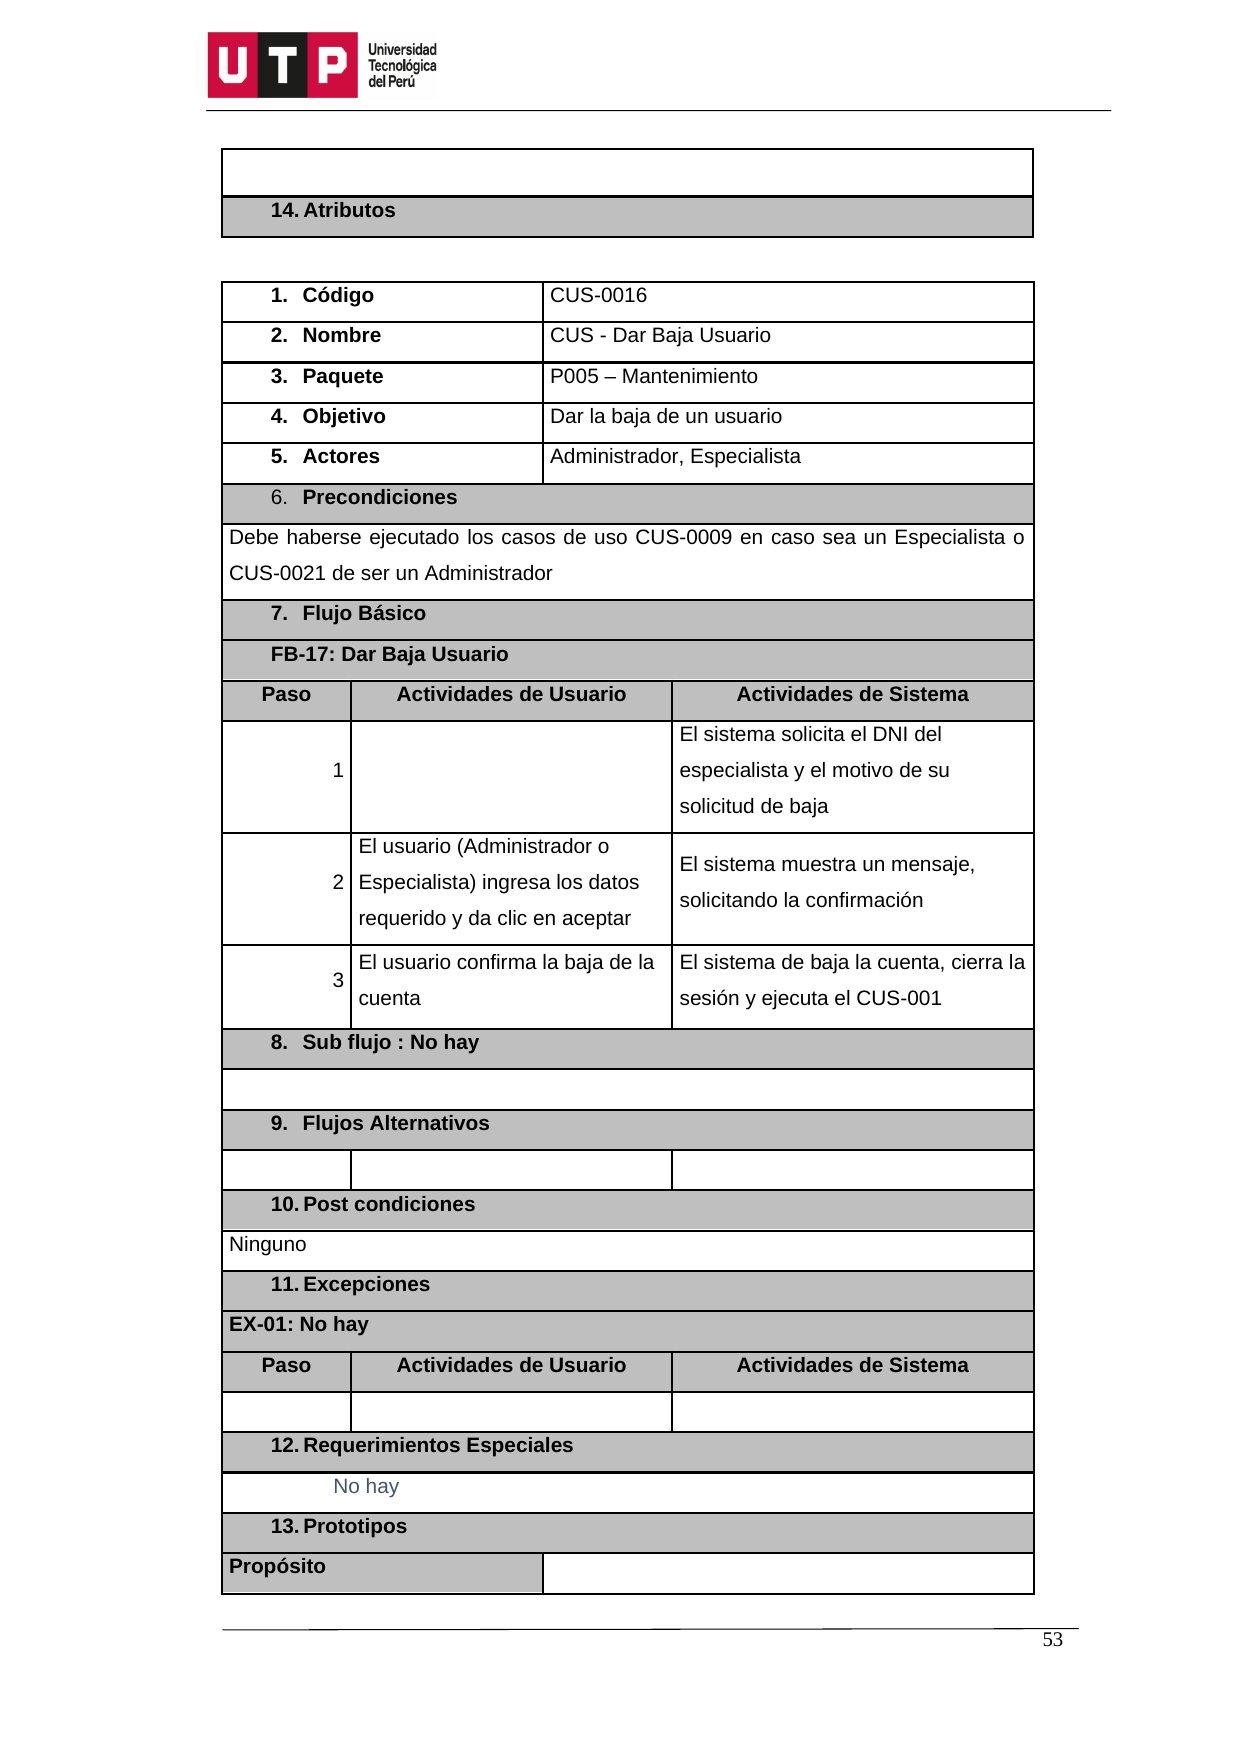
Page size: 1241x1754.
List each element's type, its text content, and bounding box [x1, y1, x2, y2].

table_cell P005 – Mantenimiento [544, 364, 1033, 402]
table_cell Actividades de Usuario [352, 1353, 671, 1391]
table_cell 9. Flujos Alternativos [223, 1111, 1033, 1149]
table_cell Actividades de Usuario [352, 682, 671, 720]
table_cell Administrador, Especialista [544, 444, 1033, 482]
table_cell 1 [223, 722, 350, 832]
table_cell 6. Precondiciones [223, 485, 1033, 523]
table_cell [352, 1393, 671, 1431]
picture [206, 31, 438, 100]
table_cell El sistema muestra un mensaje, solicitando la confirmación [673, 834, 1033, 944]
table_cell [223, 1070, 1033, 1109]
table_cell 11. Excepciones [223, 1272, 1033, 1310]
table_cell Debe haberse ejecutado los casos de uso CUS-0009 en caso sea un Especialista o CUS-0021 de ser un Administrador [223, 525, 1033, 599]
table_cell El usuario confirma la baja de la cuenta [352, 946, 671, 1028]
table_cell Dar la baja de un usuario [544, 404, 1033, 442]
table_cell [352, 722, 671, 832]
table_cell 5. Actores [223, 444, 542, 482]
table_cell Propósito [223, 1554, 542, 1592]
table_cell [673, 1151, 1033, 1189]
table_cell 3 [223, 946, 350, 1028]
table_cell [544, 1554, 1033, 1592]
table_cell 3. Paquete [223, 364, 542, 402]
table_cell Paso [223, 1353, 350, 1391]
table_cell 14. Atributos [223, 198, 1032, 236]
table_cell [673, 1393, 1033, 1431]
table_cell 7. Flujo Básico [223, 601, 1033, 639]
table_cell [223, 1393, 350, 1431]
table_cell El sistema solicita el DNI del especialista y el motivo de su solicitud de baja [673, 722, 1033, 832]
table_cell FB-17: Dar Baja Usuario [223, 641, 1033, 679]
table_cell 13. Prototipos [223, 1514, 1033, 1552]
table_cell 4. Objetivo [223, 404, 542, 442]
table_cell No hay [223, 1474, 1033, 1512]
table_cell EX-01: No hay [223, 1312, 1033, 1351]
table_cell CUS - Dar Baja Usuario [544, 323, 1033, 361]
table_cell 2 [223, 834, 350, 944]
table_cell 10. Post condiciones [223, 1191, 1033, 1229]
table_cell Actividades de Sistema [673, 1353, 1033, 1391]
table_cell [352, 1151, 671, 1189]
table_cell 2. Nombre [223, 323, 542, 361]
table_cell Paso [223, 682, 350, 720]
table_cell [223, 1151, 350, 1189]
table_cell Actividades de Sistema [673, 682, 1033, 720]
table_cell Ninguno [223, 1232, 1033, 1270]
table_header CUS-0016 [544, 283, 1033, 321]
table_header 1. Código [223, 283, 542, 321]
table_cell 12. Requerimientos Especiales [223, 1433, 1033, 1471]
table_cell El sistema de baja la cuenta, cierra la sesión y ejecuta el CUS-001 [673, 946, 1033, 1028]
table_cell 8. Sub flujo : No hay [223, 1030, 1033, 1068]
table_cell El usuario (Administrador o Especialista) ingresa los datos requerido y da clic en aceptar [352, 834, 671, 944]
